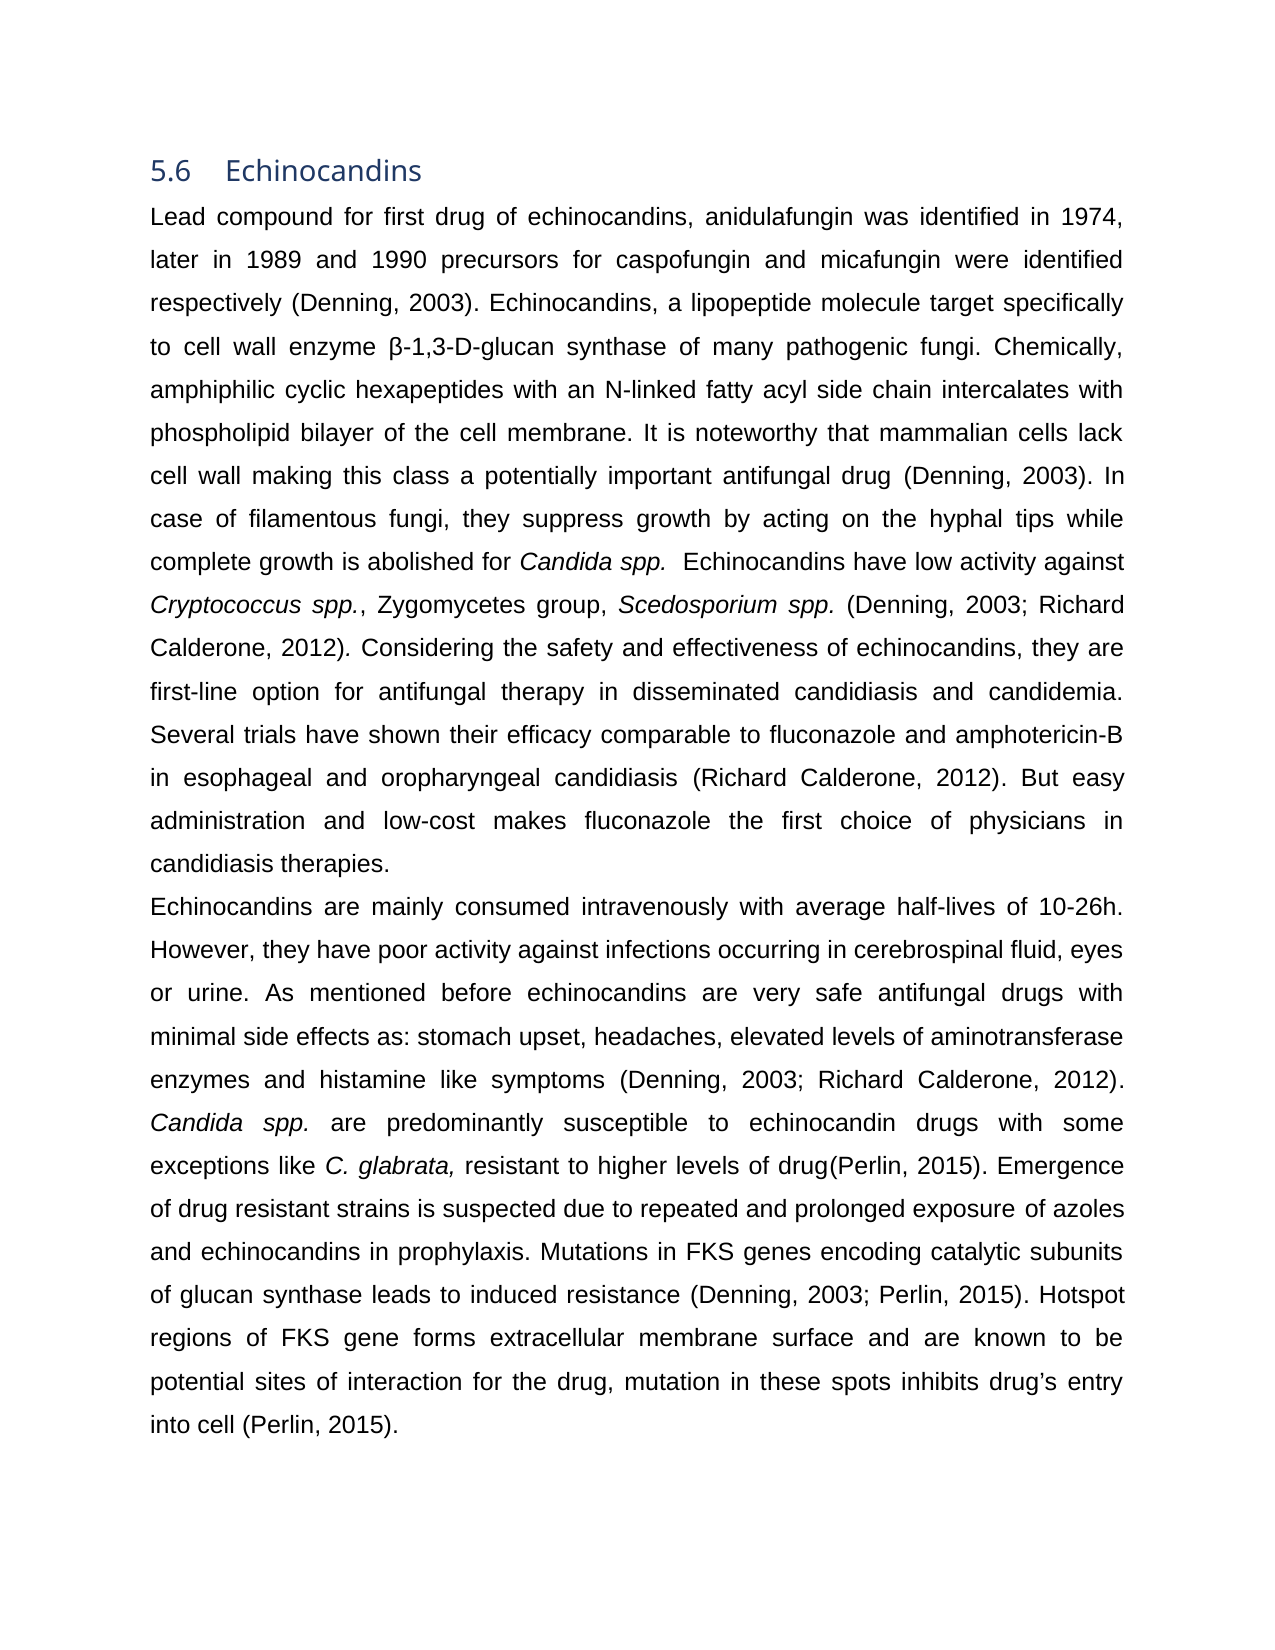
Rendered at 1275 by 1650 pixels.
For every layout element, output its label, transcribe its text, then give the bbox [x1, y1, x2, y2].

list Echinocandins [150, 150, 1125, 190]
text Lead compound for first drug of echinocandins, anidulafungin was identified in 1974, later in 1989 and 1990 precursors for caspofungin and micafungin were identified respectively (Denning, 2003). Echinocandins, a lipopeptide molecule target specifically to cell wall enzyme β-1,3-D-glucan synthase of many pathogenic fungi. Chemically, amphiphilic cyclic hexapeptides with an N-linked fatty acyl side chain intercalates with phospholipid bilayer of the cell membrane. It is noteworthy that mammalian cells lack cell wall making this class a potentially important antifungal drug (Denning, 2003). In case of filamentous fungi, they suppress growth by acting on the hyphal tips while complete growth is abolished for Candida spp. Echinocandins have low activity against Cryptococcus spp., Zygomycetes group, Scedosporium spp. (Denning, 2003; Richard Calderone, 2012). Considering the safety and effectiveness of echinocandins, they are first-line option for antifungal therapy in disseminated candidiasis and candidemia. Several trials have shown their efficacy comparable to fluconazole and amphotericin-B in esophageal and oropharyngeal candidiasis (Richard Calderone, 2012). But easy administration and low-cost makes fluconazole the first choice of physicians in candidiasis therapies. [150, 202, 1125, 878]
text Echinocandins are mainly consumed intravenously with average half-lives of 10-26h. However, they have poor activity against infections occurring in cerebrospinal fluid, eyes or urine. As mentioned before echinocandins are very safe antifungal drugs with minimal side effects as: stomach upset, headaches, elevated levels of aminotransferase enzymes and histamine like symptoms (Denning, 2003; Richard Calderone, 2012). Candida spp. are predominantly susceptible to echinocandin drugs with some exceptions like C. glabrata, resistant to higher levels of drug(Perlin, 2015). Emergence of drug resistant strains is suspected due to repeated and prolonged exposure of azoles and echinocandins in prophylaxis. Mutations in FKS genes encoding catalytic subunits of glucan synthase leads to induced resistance (Denning, 2003; Perlin, 2015). Hotspot regions of FKS gene forms extracellular membrane surface and are known to be potential sites of interaction for the drug, mutation in these spots inhibits drug’s entry into cell (Perlin, 2015). [150, 892, 1125, 1438]
